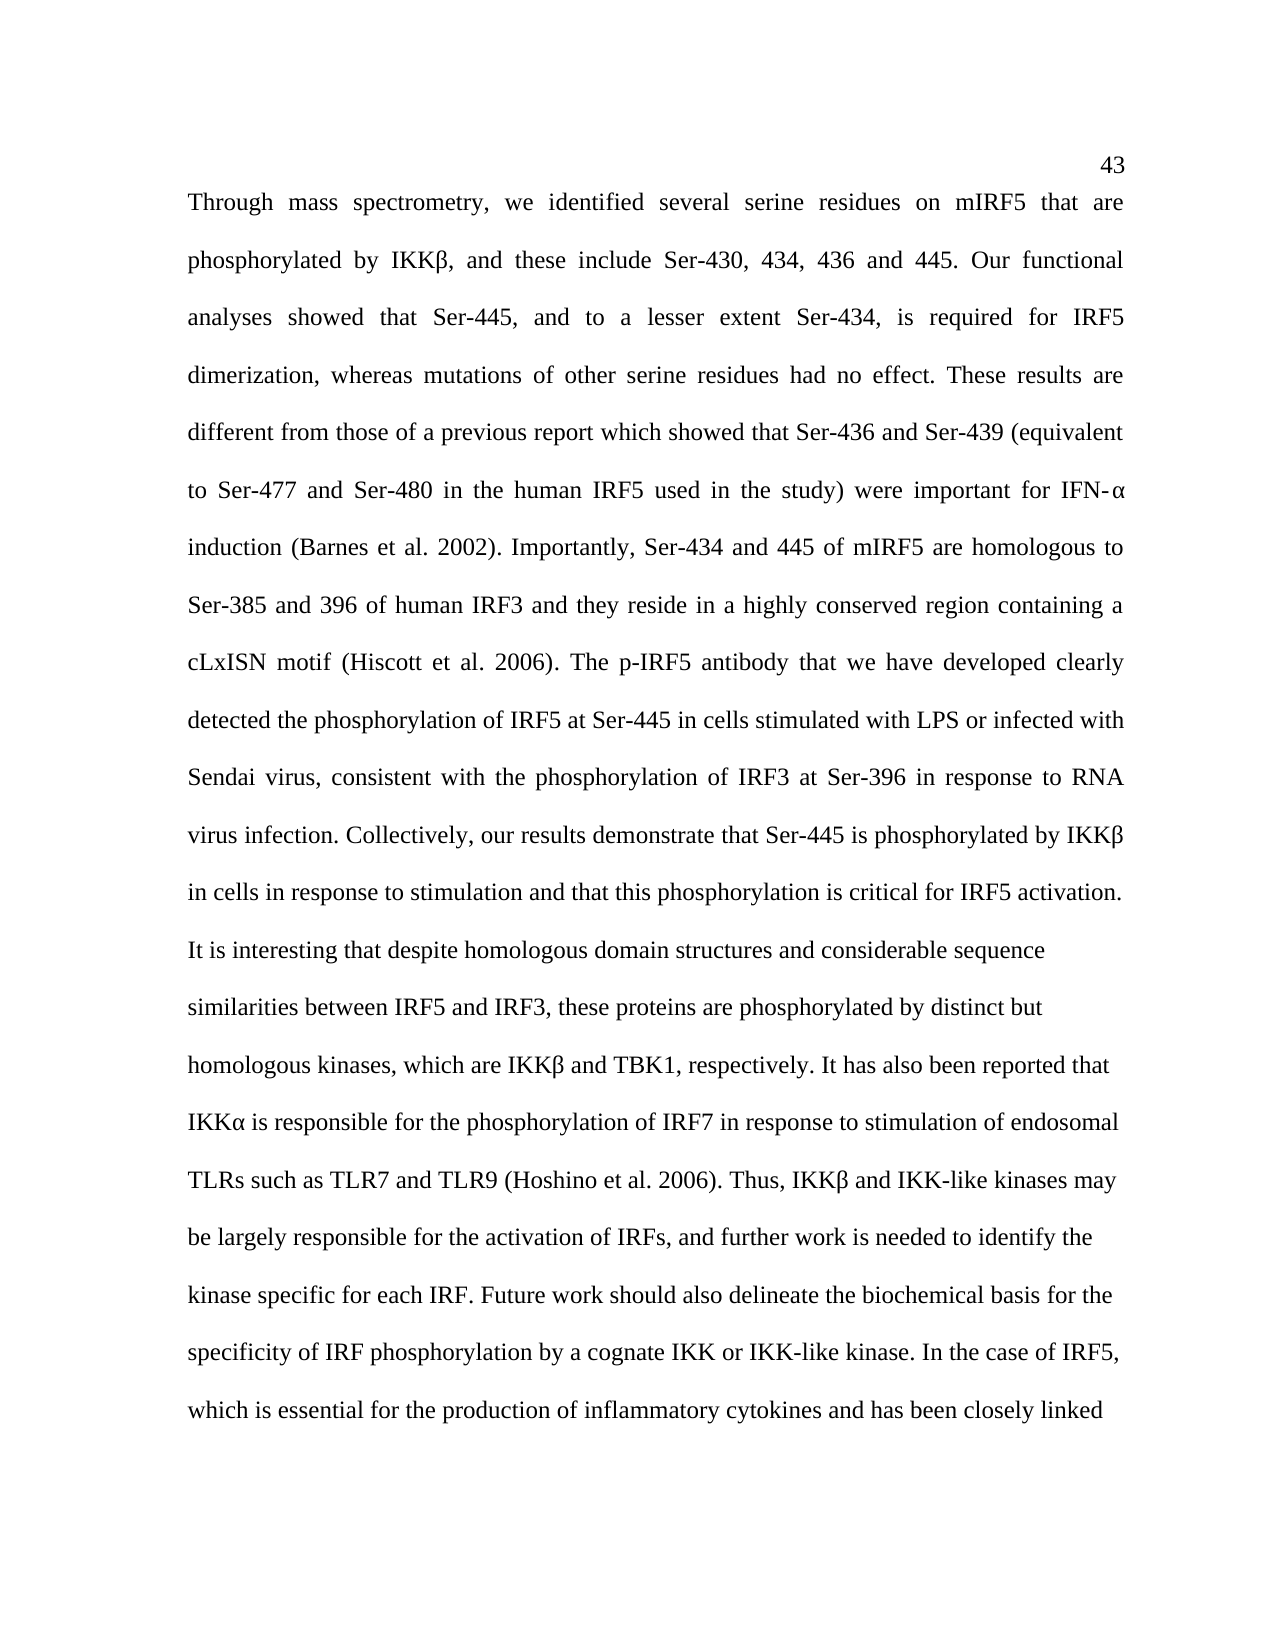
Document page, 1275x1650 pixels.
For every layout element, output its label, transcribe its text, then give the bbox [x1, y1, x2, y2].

text Through mass spectrometry, we identified several serine residues on mIRF5 that are phosphorylated by IKKβ, and these include Ser-430, 434, 436 and 445. Our functional analyses showed that Ser-445, and to a lesser extent Ser-434, is required for IRF5 dimerization, whereas mutations of other serine residues had no effect. These results are different from those of a previous report which showed that Ser-436 and Ser-439 (equivalent to Ser-477 and Ser-480 in the human IRF5 used in the study) were important for IFN-α induction (Barnes et al. 2002). Importantly, Ser-434 and 445 of mIRF5 are homologous to Ser-385 and 396 of human IRF3 and they reside in a highly conserved region containing a cLxISN motif (Hiscott et al. 2006). The p-IRF5 antibody that we have developed clearly detected the phosphorylation of IRF5 at Ser-445 in cells stimulated with LPS or infected with Sendai virus, consistent with the phosphorylation of IRF3 at Ser-396 in response to RNA virus infection. Collectively, our results demonstrate that Ser-445 is phosphorylated by IKKβ in cells in response to stimulation and that this phosphorylation is critical for IRF5 activation. [187, 187, 1125, 906]
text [187, 935, 1125, 1424]
